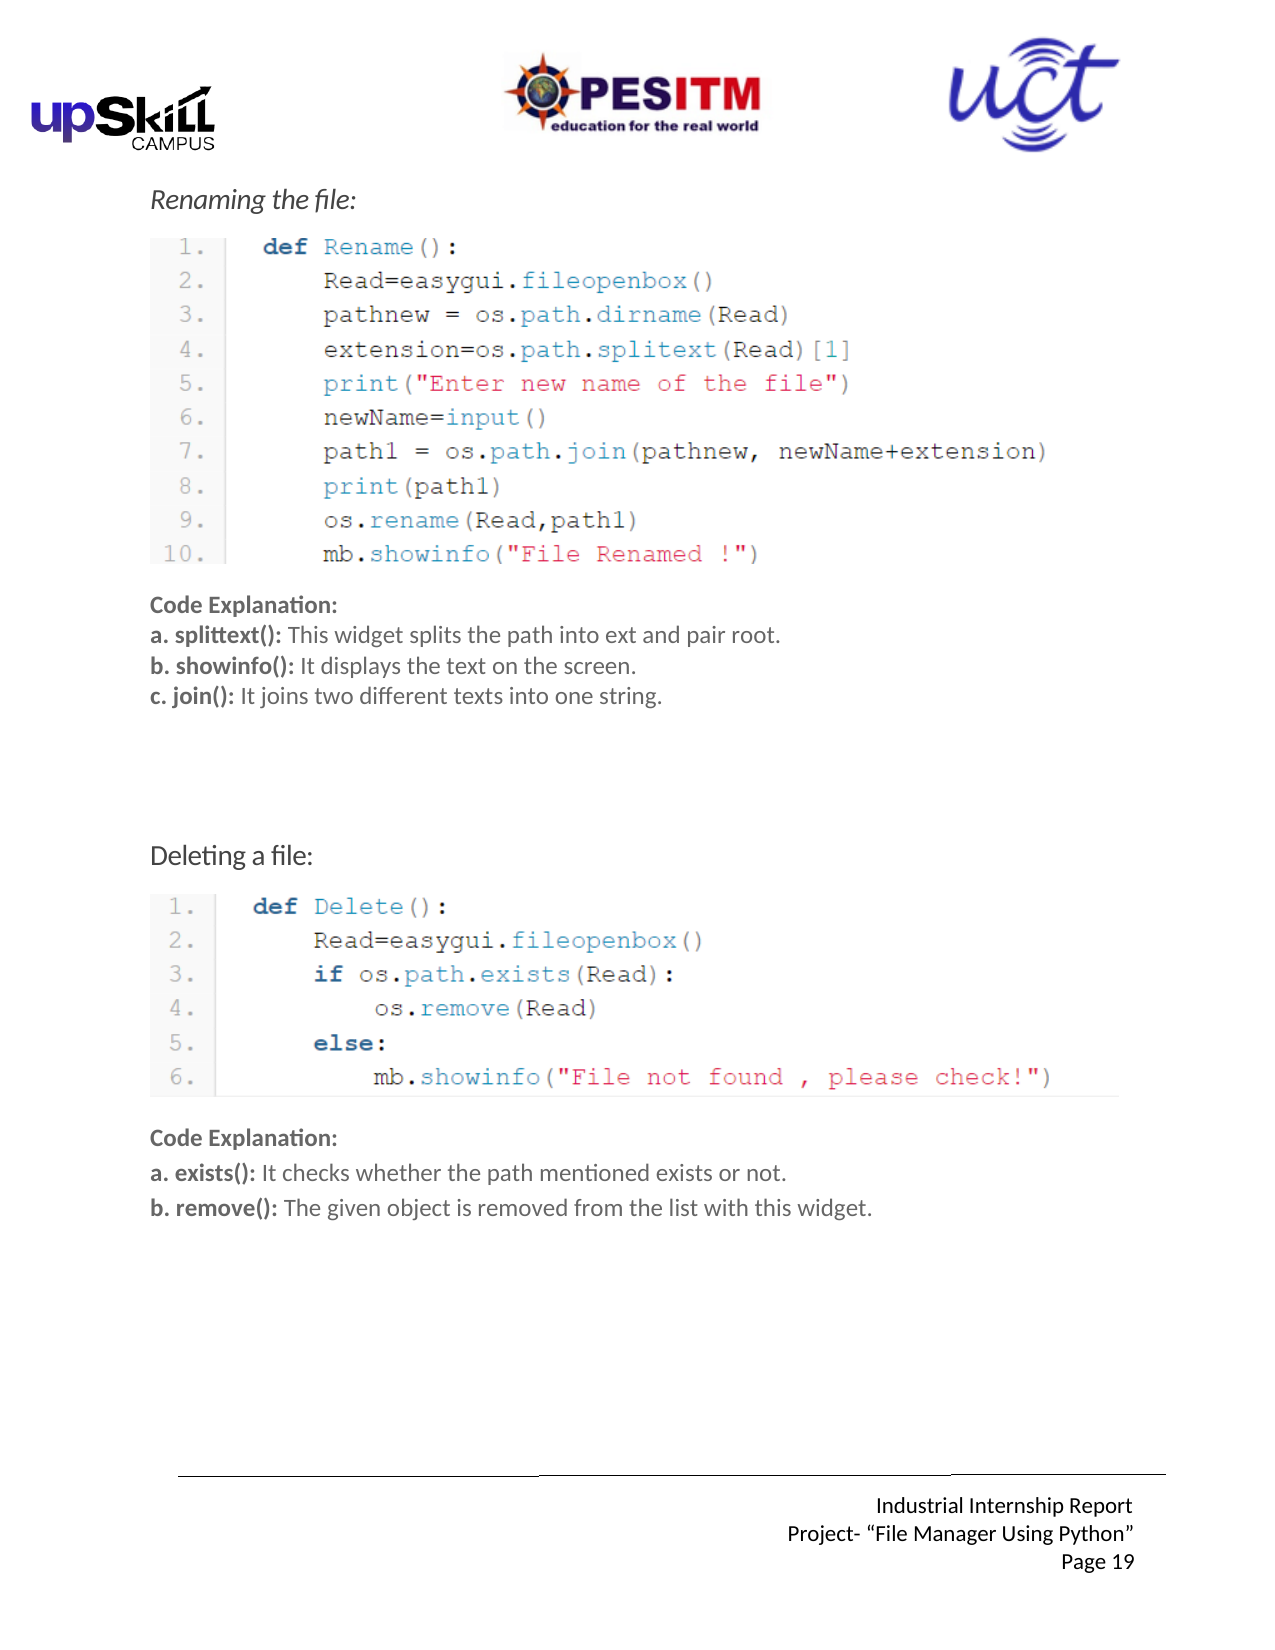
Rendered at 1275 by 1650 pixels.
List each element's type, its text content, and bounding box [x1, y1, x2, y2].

picture [150, 894, 1119, 1097]
picture [0, 73, 246, 154]
picture [946, 28, 1125, 154]
subtitle Deleting a file: [150, 837, 1134, 872]
picture [493, 46, 782, 154]
text a. splittext(): This widget splits the path into ext and pair root. b. showinfo(): It displays the text on the screen. c. join(): It joins two different texts into one string. [150, 619, 1134, 711]
picture [150, 238, 1092, 564]
text Code Explanation: [150, 589, 1134, 619]
subtitle Renaming the file: [150, 181, 1134, 217]
text Code Explanation: a. exists(): It checks whether the path mentioned exists or not. b. remove(): The given object is removed from the list with this widget. [150, 1122, 1134, 1222]
